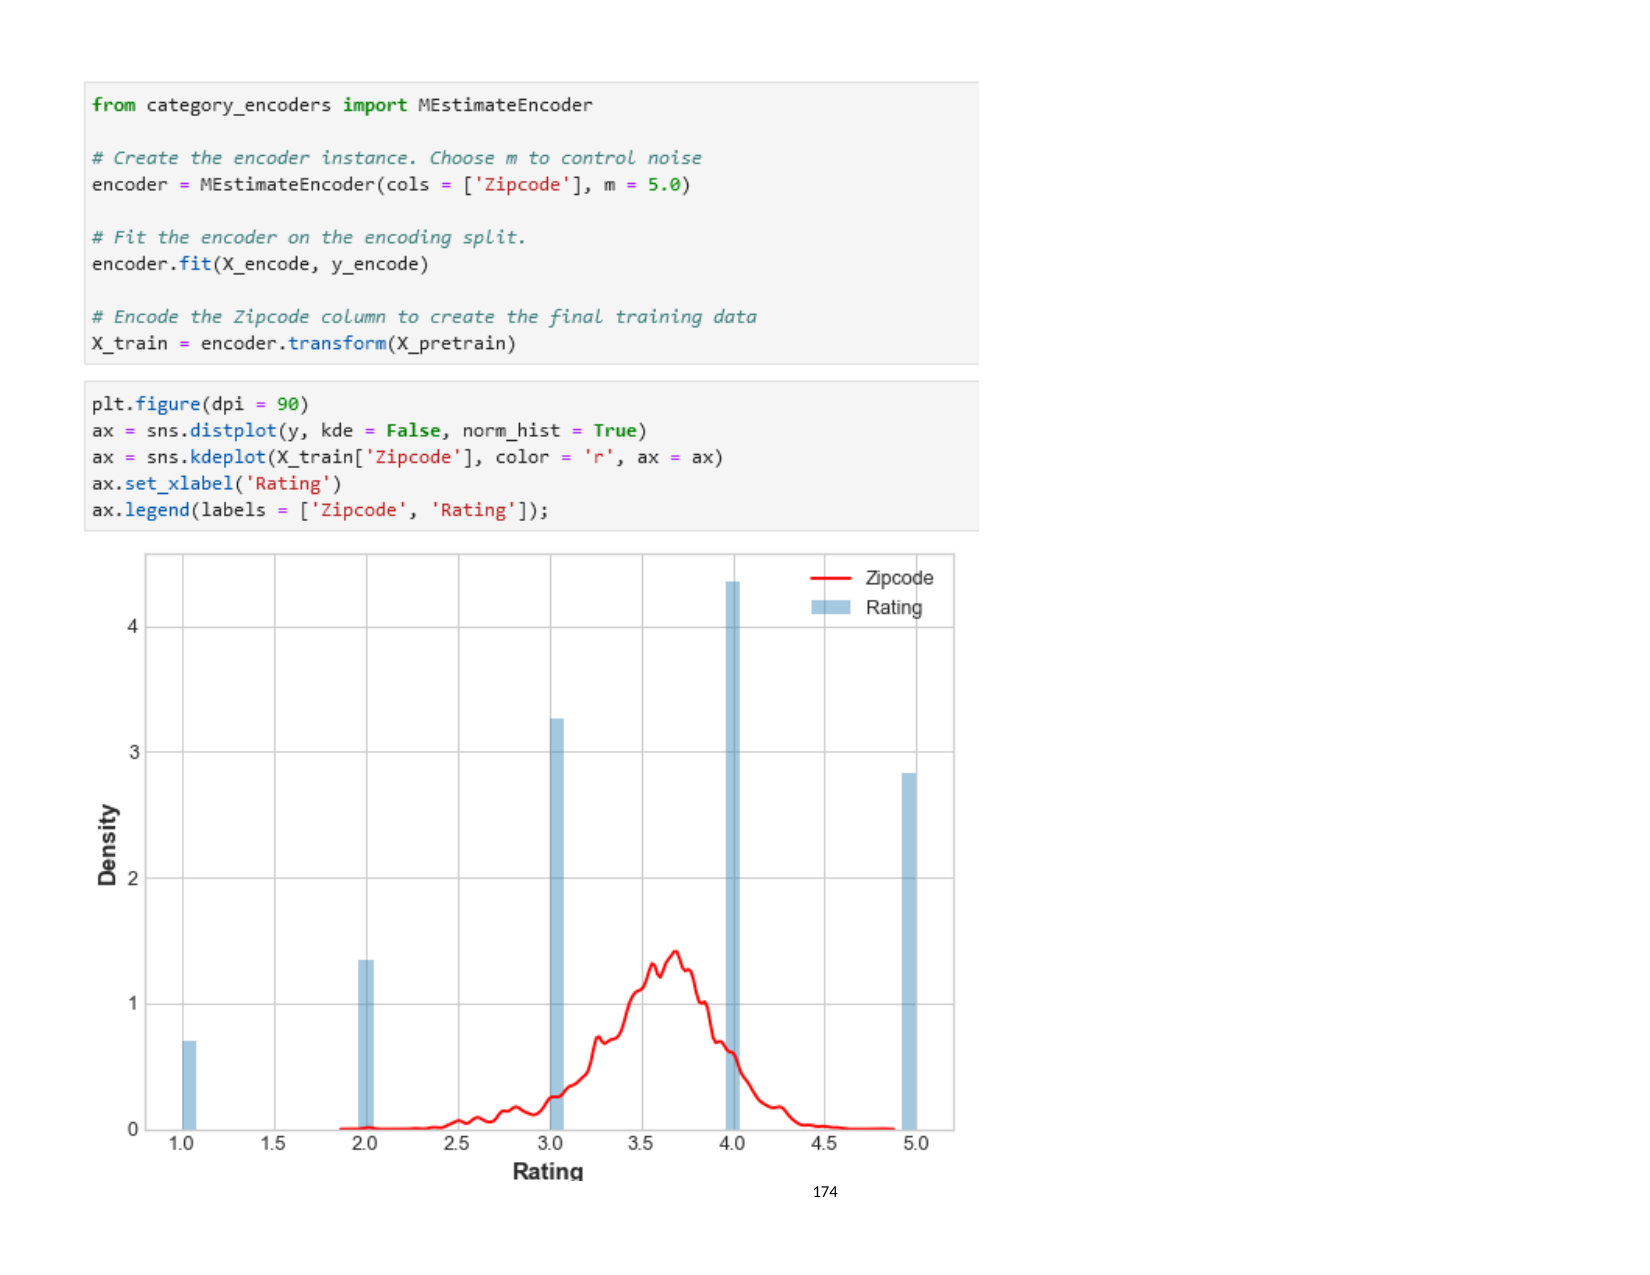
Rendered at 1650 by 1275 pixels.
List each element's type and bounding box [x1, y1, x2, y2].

picture [75, 75, 979, 1181]
